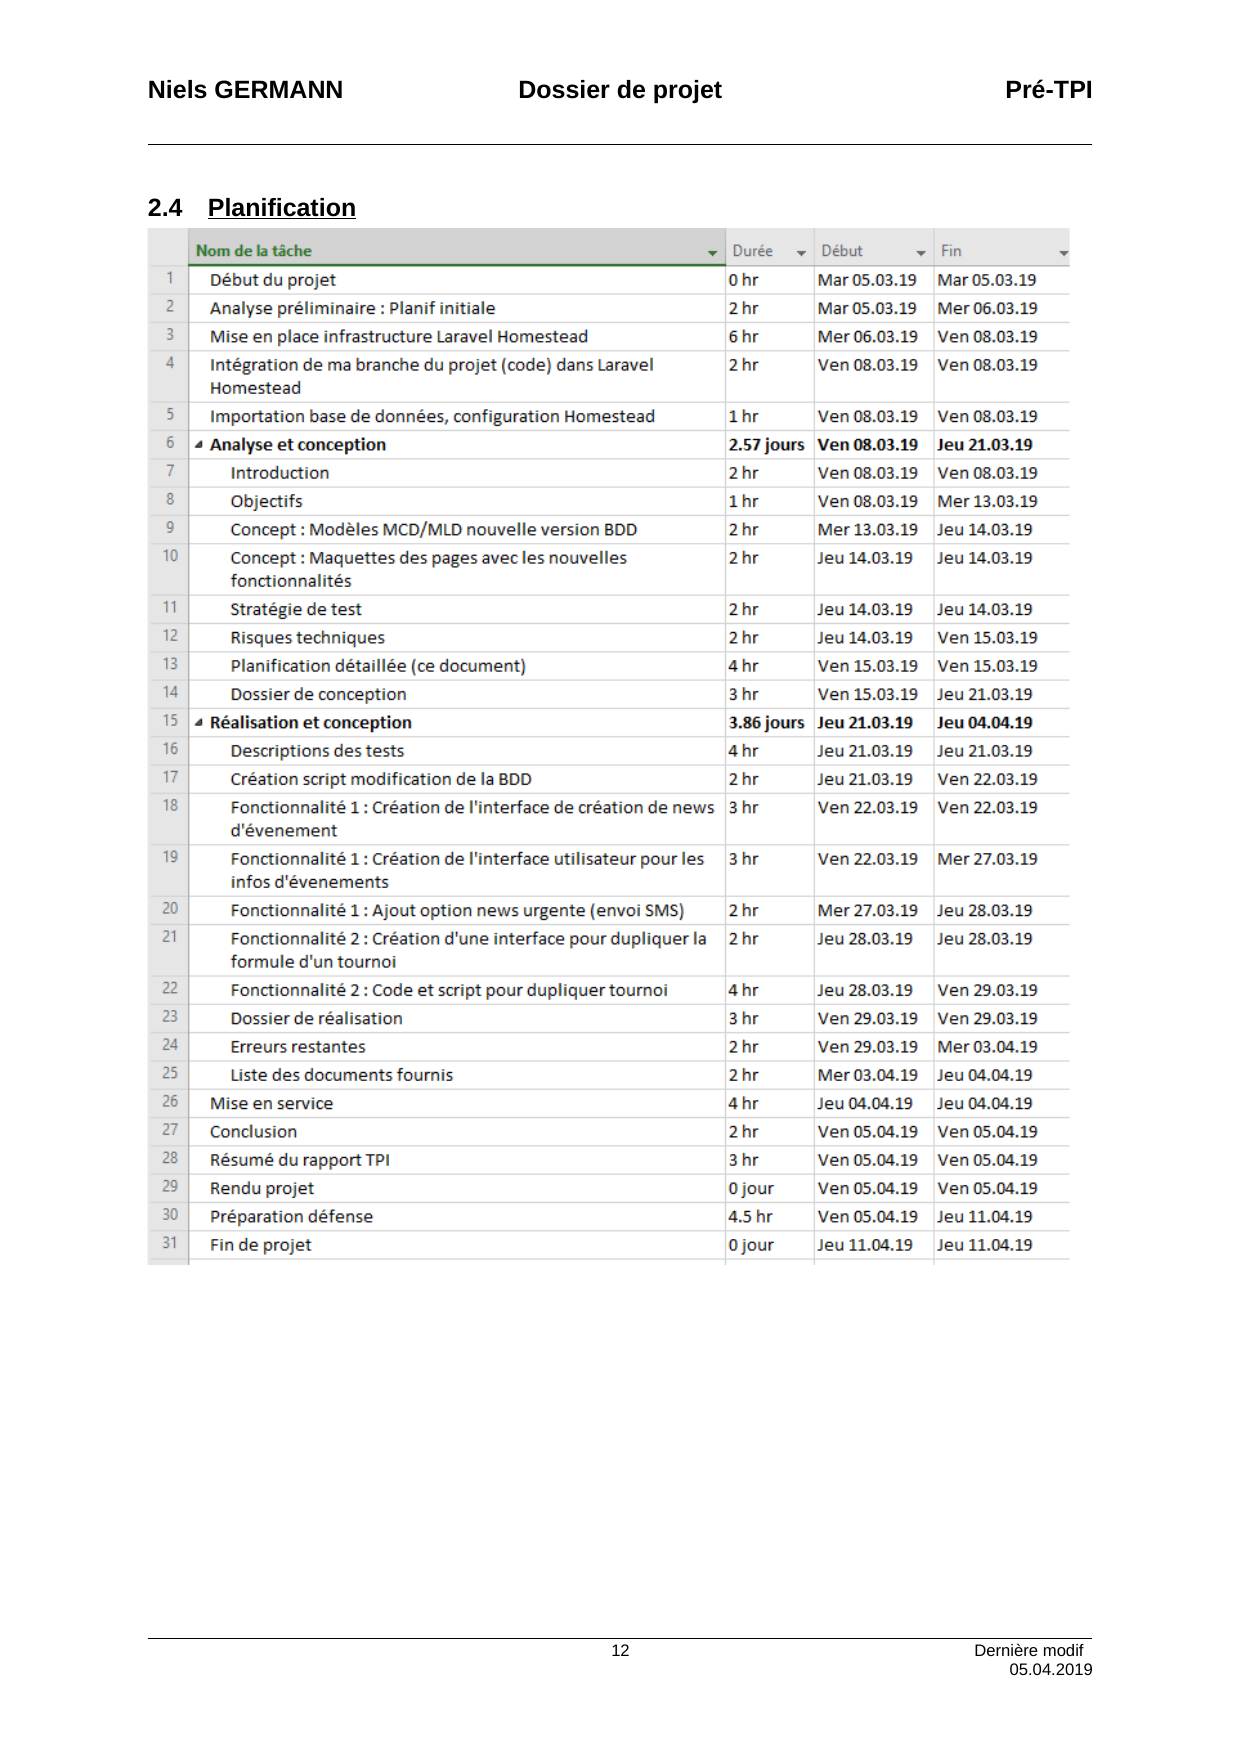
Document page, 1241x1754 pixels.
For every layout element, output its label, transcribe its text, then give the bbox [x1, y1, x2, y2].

subtitle Planification [148, 193, 1092, 222]
picture [147, 228, 1070, 1265]
